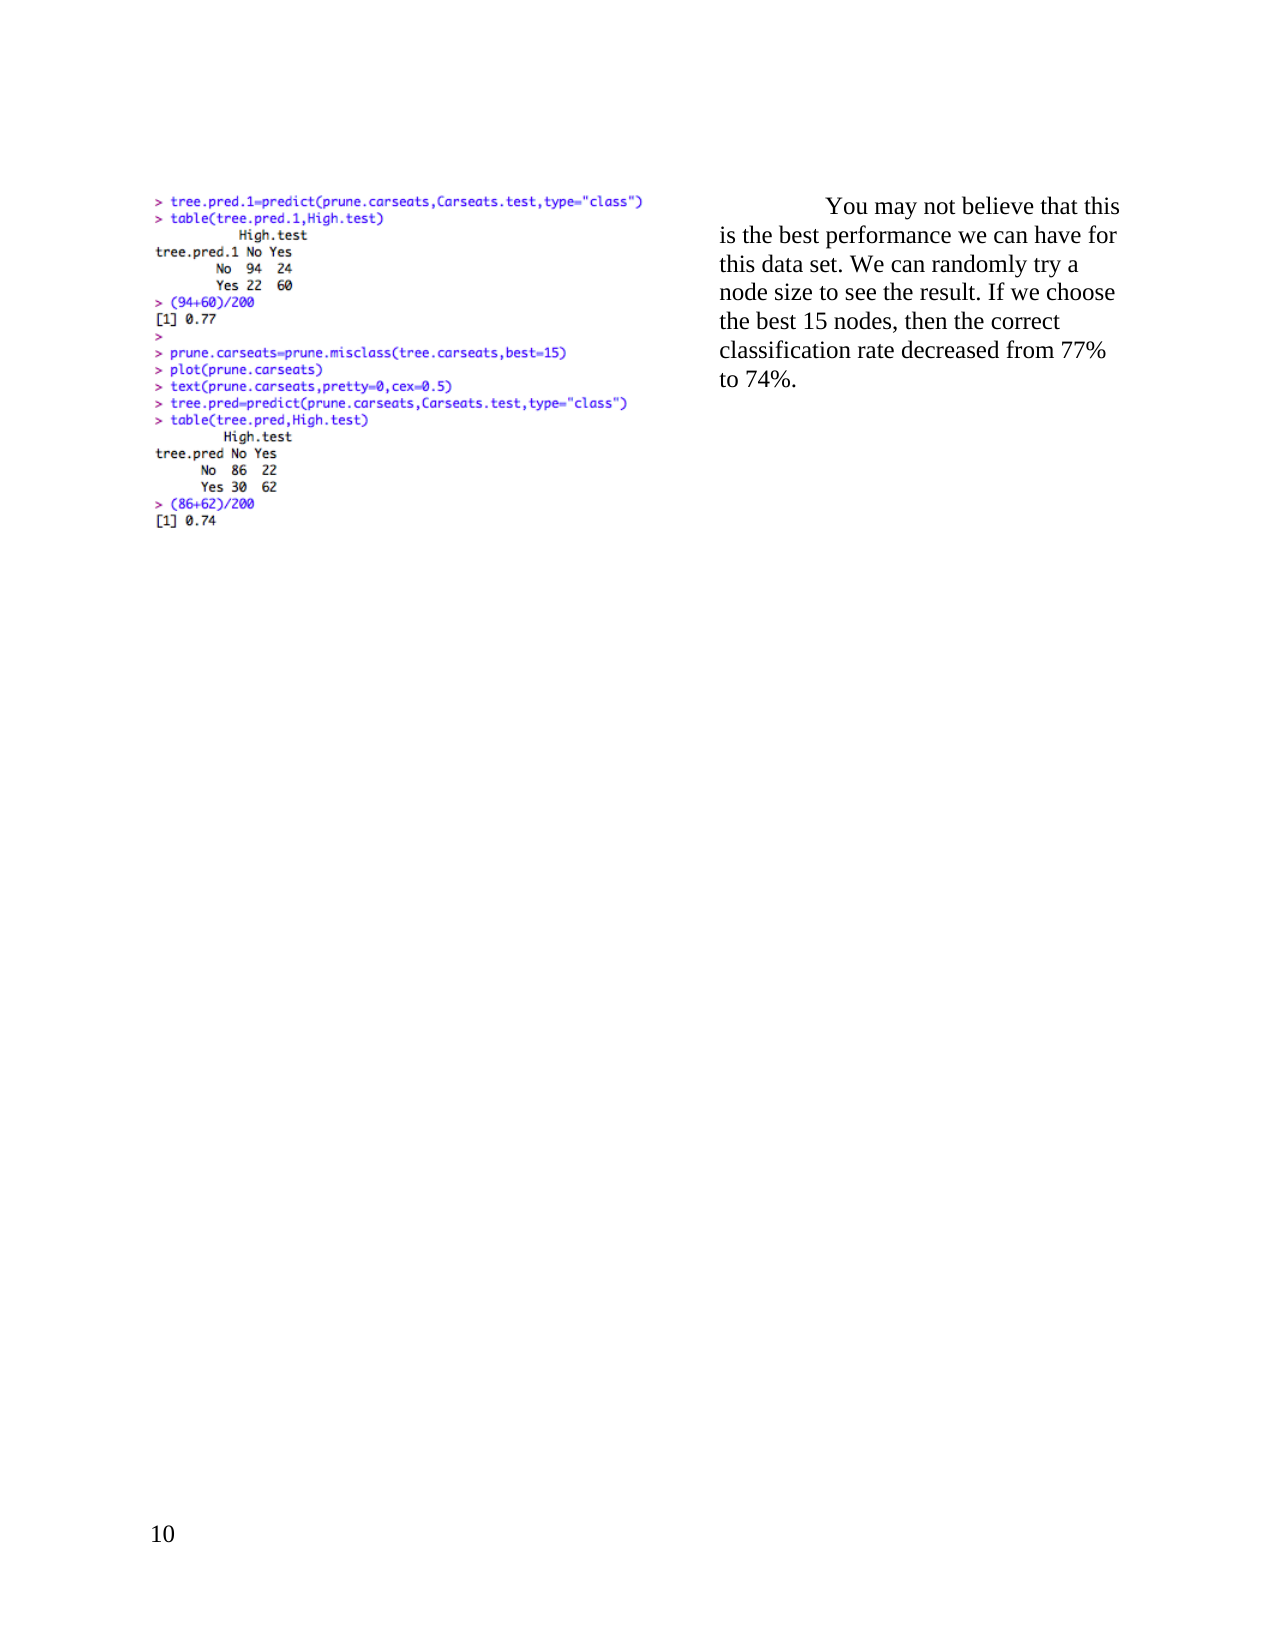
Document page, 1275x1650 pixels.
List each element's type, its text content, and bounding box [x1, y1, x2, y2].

text You may not believe that this is the best performance we can have for this data set. We can randomly try a node size to see the result. If we choose the best 15 nodes, then the correct classification rate decreased from 77% to 74%. [701, 191, 1125, 392]
picture [150, 191, 701, 530]
